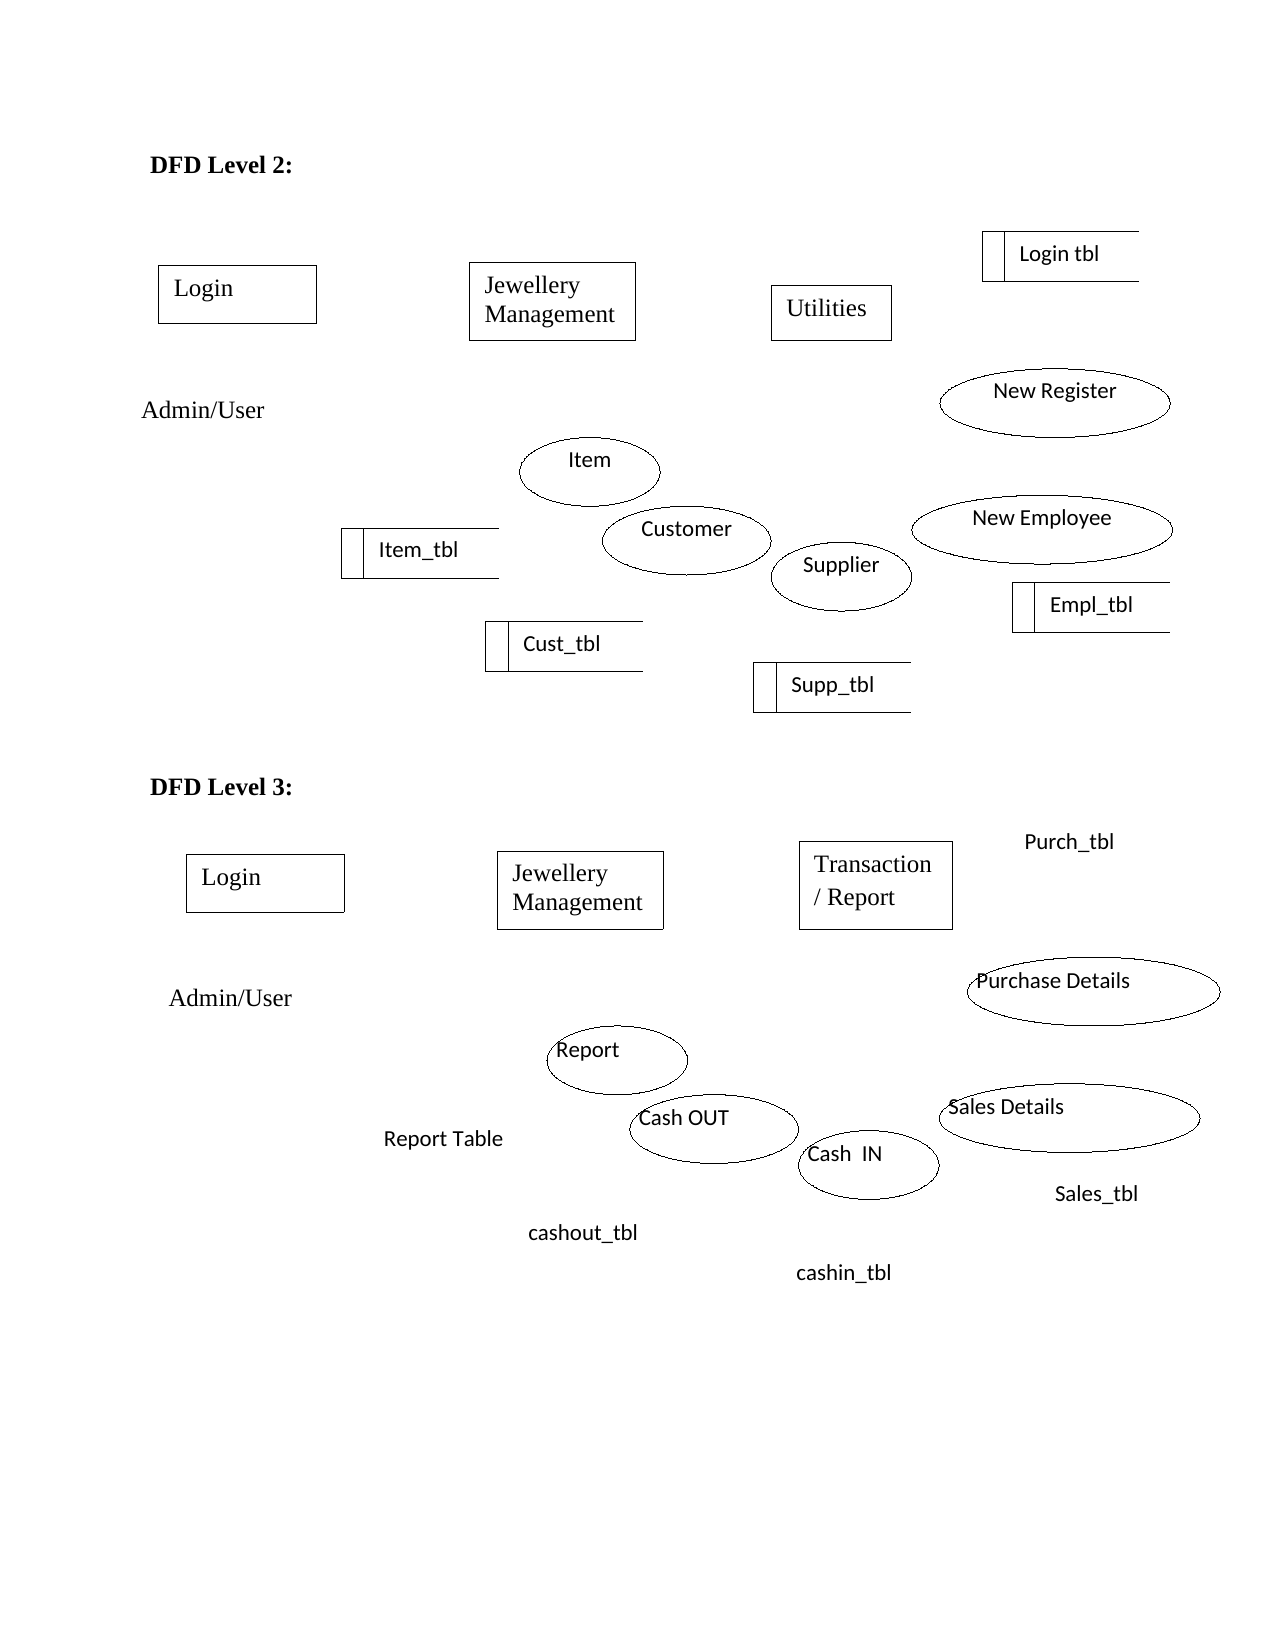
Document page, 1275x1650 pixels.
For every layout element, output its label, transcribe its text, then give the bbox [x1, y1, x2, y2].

list DFD Level 3: [150, 772, 1125, 801]
text DFD Level 2: [150, 150, 1125, 179]
